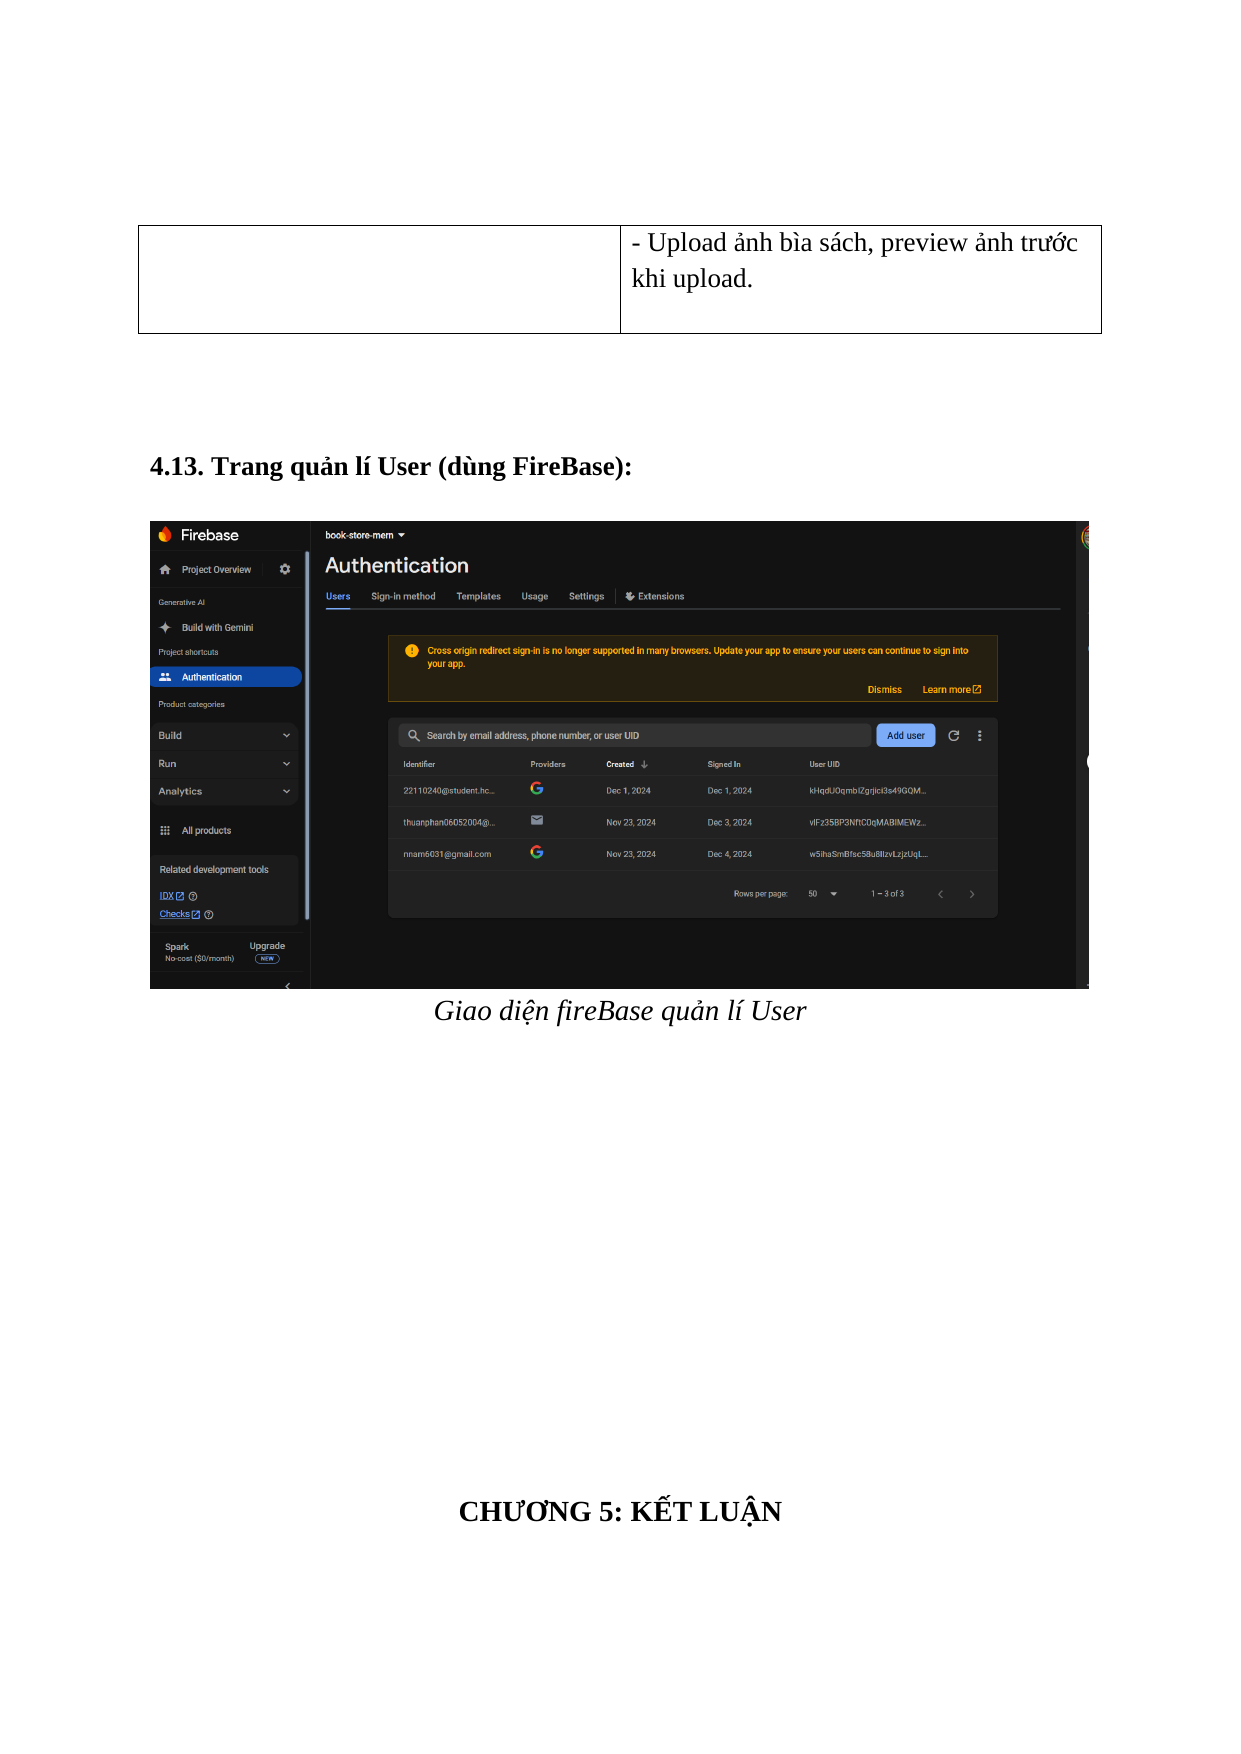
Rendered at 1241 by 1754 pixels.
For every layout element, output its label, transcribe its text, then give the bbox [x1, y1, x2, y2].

text CHƯƠNG 5: KẾT LUẬN [150, 1494, 1090, 1527]
picture [150, 521, 1089, 989]
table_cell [621, 226, 1101, 333]
text Giao diện fireBase quản lí User [150, 993, 1090, 1026]
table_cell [139, 226, 620, 333]
text 4.13. Trang quản lí User (dùng FireBase): [150, 450, 1090, 481]
